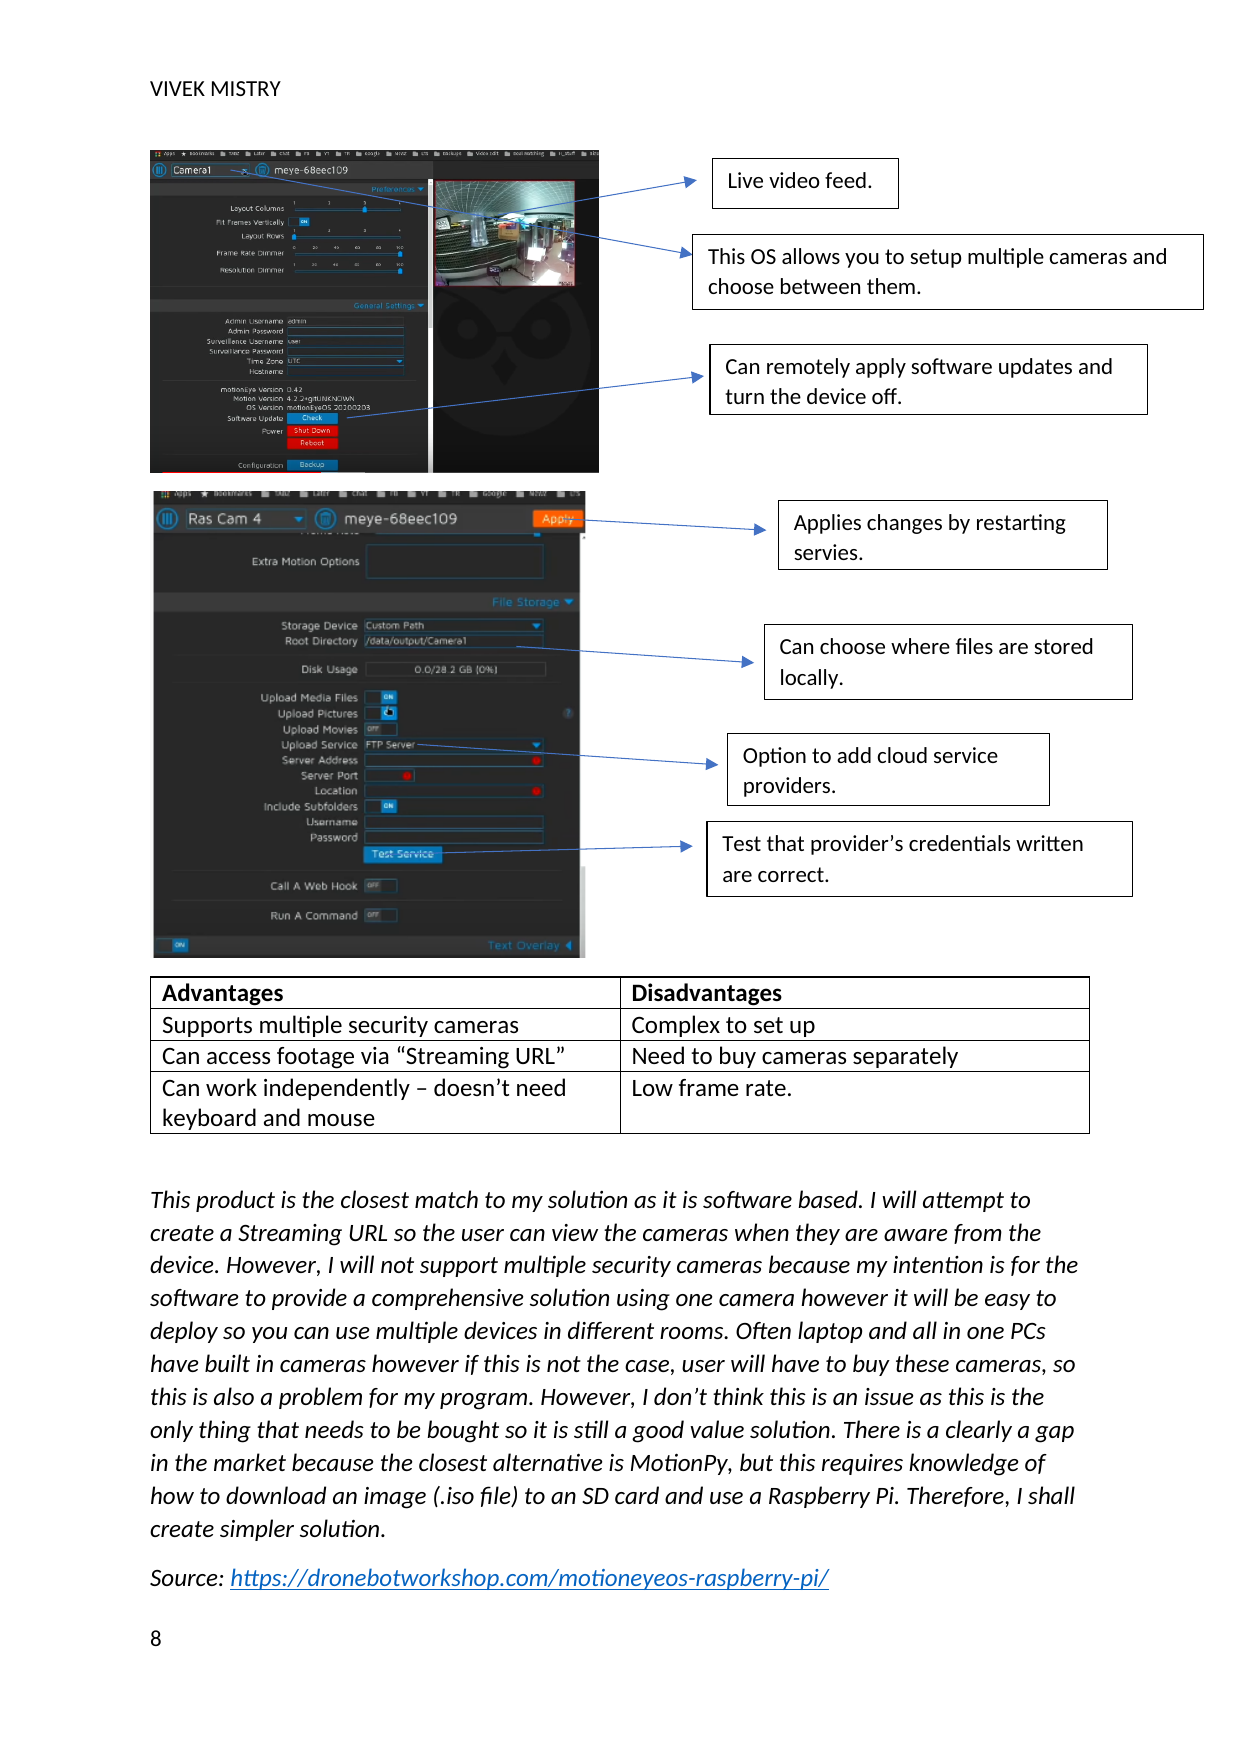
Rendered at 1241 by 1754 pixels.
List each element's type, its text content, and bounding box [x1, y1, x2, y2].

text This product is the closest match to my solution as it is software based. I will attempt to create a Streaming URL so the user can view the cameras when they are aware from the device. However, I will not support multiple security cameras because my intention is for the software to provide a comprehensive solution using one camera however it will be easy to deploy so you can use multiple devices in different rooms. Often laptop and all in one PCs have built in cameras however if this is not the case, user will have to buy these cameras, so this is also a problem for my program. However, I don’t think this is an issue as this is the only thing that needs to be bought so it is still a good value solution. There is a clearly a gap in the market because the closest alternative is MotionPy, but this requires knowledge of how to download an image (.iso file) to an SD card and use a Raspberry Pi. Therefore, I shall create simpler solution. [150, 1184, 1090, 1543]
table_cell Low frame rate. [621, 1072, 1089, 1133]
picture [150, 491, 586, 958]
table_cell Can work independently – doesn’t need keyboard and mouse [151, 1072, 620, 1133]
table_header Advantages [151, 978, 620, 1008]
text Source: https://dronebotworkshop.com/motioneyeos-raspberry-pi/ [150, 1562, 1090, 1593]
table_cell Can access footage via “Streaming URL” [151, 1041, 620, 1071]
table_cell Supports multiple security cameras [151, 1009, 620, 1039]
table_header Disadvantages [621, 978, 1089, 1008]
table_cell Need to buy cameras separately [621, 1041, 1089, 1071]
picture [150, 150, 599, 473]
table_cell Complex to set up [621, 1009, 1089, 1039]
